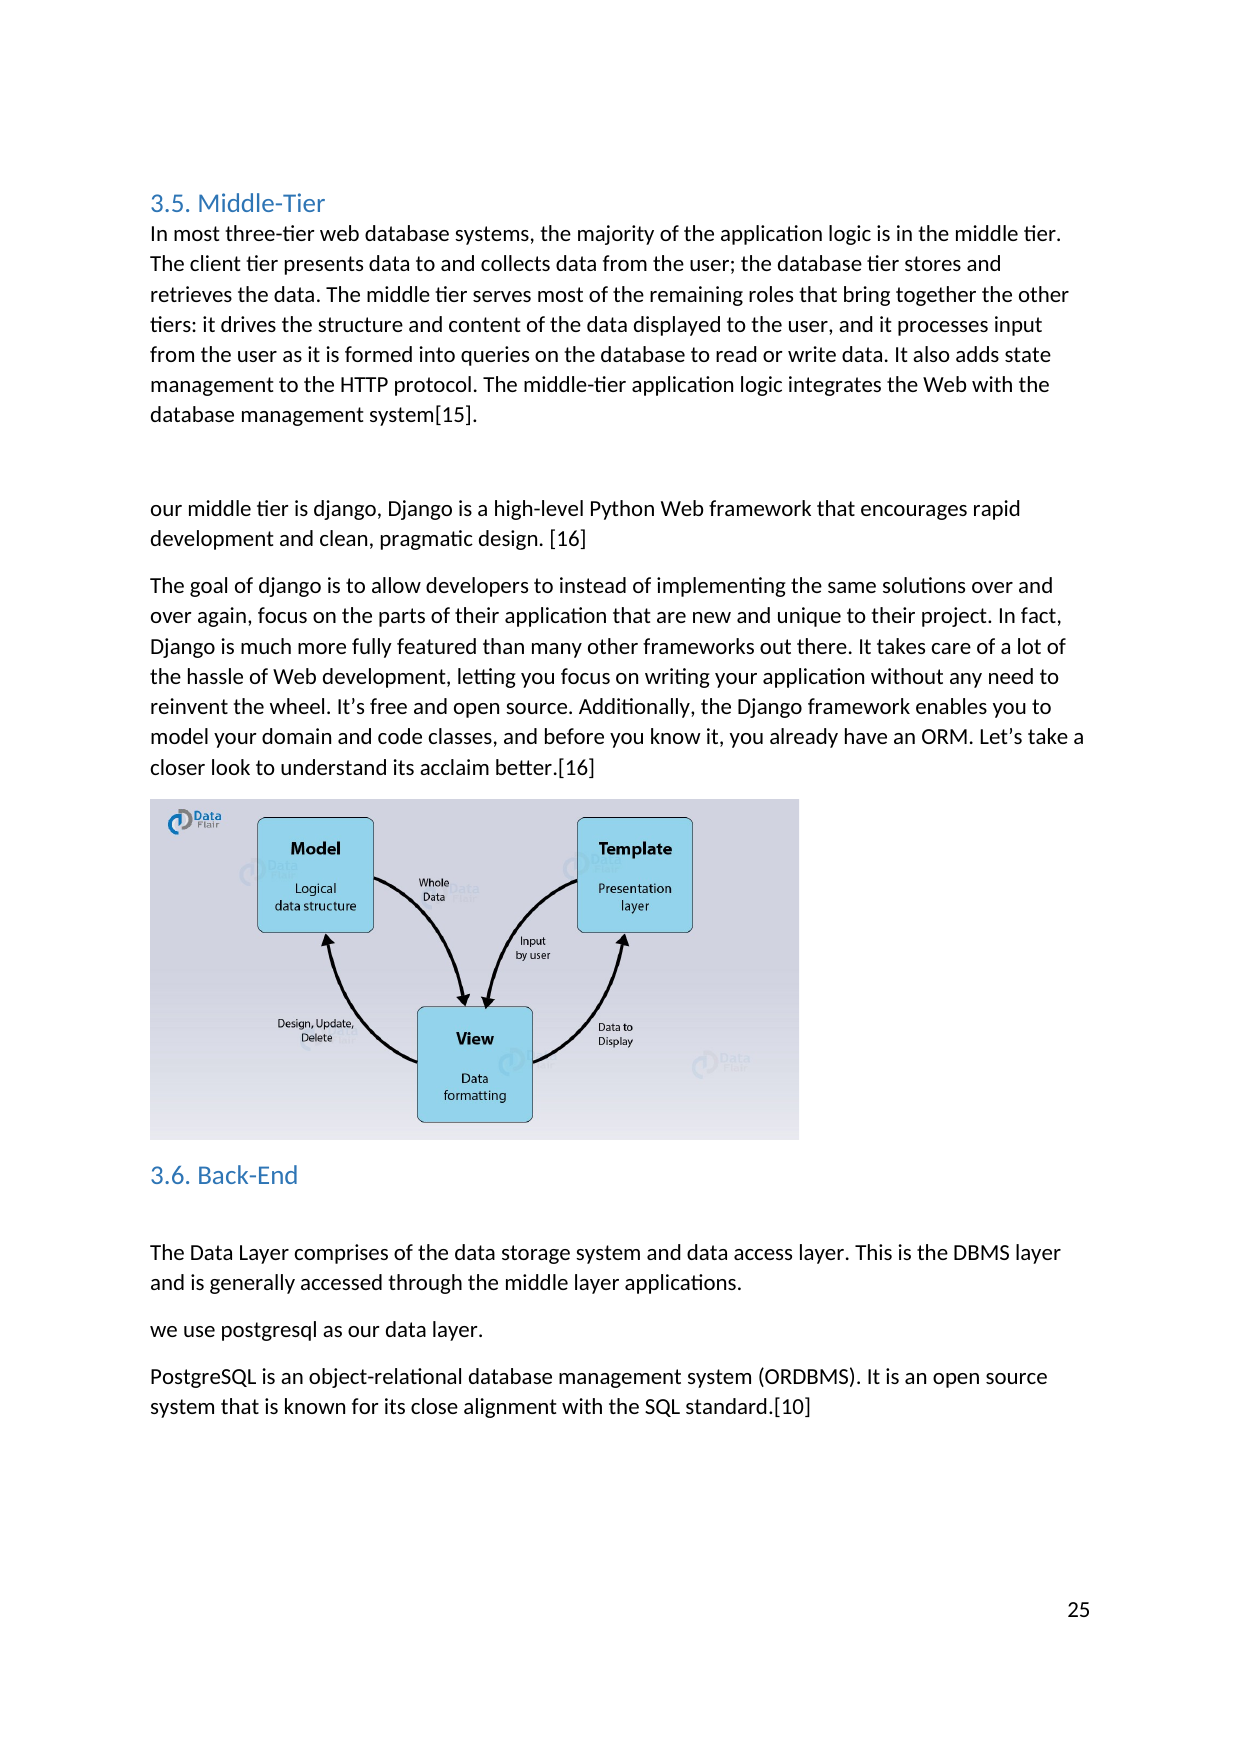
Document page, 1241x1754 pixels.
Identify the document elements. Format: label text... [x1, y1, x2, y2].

text PostgreSQL is an object-relational database management system (ORDBMS). It is an open source system that is known for its close alignment with the SQL standard.[10] [150, 1362, 1090, 1420]
text our middle tier is django, Django is a high-level Python Web framework that encourages rapid development and clean, pragmatic design. [16] [150, 494, 1090, 553]
picture [150, 799, 800, 1140]
subtitle 3.6. Back-End [150, 1158, 1090, 1191]
text we use postgresql as our data layer. [150, 1315, 1090, 1343]
text The Data Layer comprises of the data storage system and data access layer. This is the DBMS layer and is generally accessed through the middle layer applications. [150, 1238, 1090, 1296]
subtitle 3.5. Middle-Tier [150, 186, 1090, 219]
text The goal of django is to allow developers to instead of implementing the same solutions over and over again, focus on the parts of their application that are new and unique to their project. In fact, Django is much more fully featured than many other frameworks out there. It takes care of a lot of the hassle of Web development, letting you focus on writing your application without any need to reinvent the wheel. It’s free and open source. Additionally, the Django framework enables you to model your domain and code classes, and before you know it, you already have an ORM. Let’s take a closer look to understand its acclaim better.[16] [150, 571, 1090, 781]
text In most three-tier web database systems, the majority of the application logic is in the middle tier. The client tier presents data to and collects data from the user; the database tier stores and retrieves the data. The middle tier serves most of the remaining roles that bring together the other tiers: it drives the structure and content of the data displayed to the user, and it processes input from the user as it is formed into queries on the database to read or write data. It also adds state management to the HTTP protocol. The middle-tier application logic integrates the Web with the database management system[15]. [150, 219, 1090, 429]
